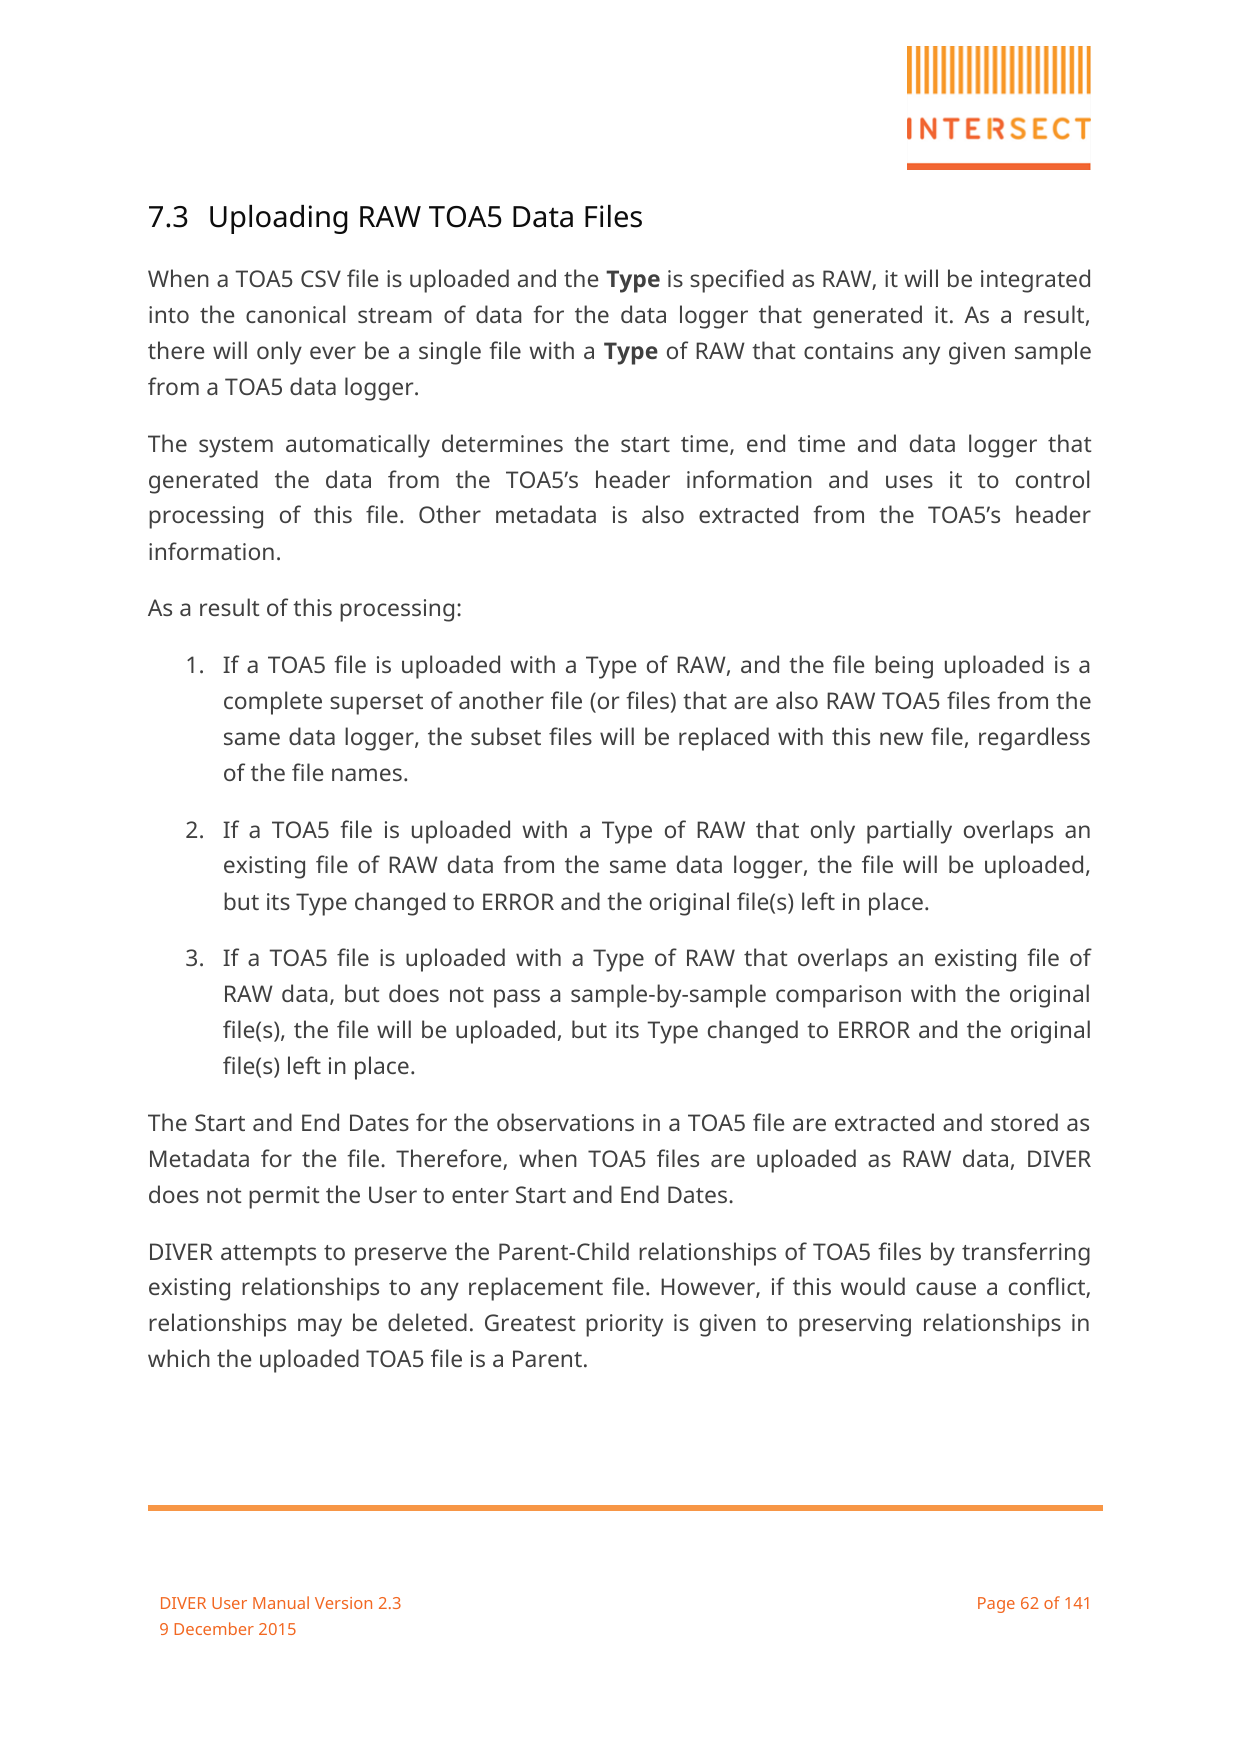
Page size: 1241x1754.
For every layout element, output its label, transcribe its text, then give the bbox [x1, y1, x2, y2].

text As a result of this processing: [148, 592, 1092, 623]
picture [905, 44, 1093, 172]
text When a TOA5 CSV file is uploaded and the Type is specified as RAW, it will be integrated into the canonical stream of data for the data logger that generated it. As a result, there will only ever be a single file with a Type of RAW that contains any given sample from a TOA5 data logger. [148, 263, 1092, 402]
list If a TOA5 file is uploaded with a Type of RAW that overlaps an existing file of RAW data, but does not pass a sample-by-sample comparison with the original file(s), the file will be uploaded, but its Type changed to ERROR and the original file(s) left in place. [185, 942, 1092, 1081]
text DIVER attempts to preserve the Parent-Child relationships of TOA5 files by transferring existing relationships to any replacement file. However, if this would cause a conflict, relationships may be deleted. Greatest priority is given to preserving relationships in which the uploaded TOA5 file is a Parent. [148, 1235, 1092, 1374]
list If a TOA5 file is uploaded with a Type of RAW, and the file being uploaded is a complete superset of another file (or files) that are also RAW TOA5 files from the same data logger, the subset files will be replaced with this new file, regardless of the file names. [185, 649, 1092, 788]
subtitle Uploading RAW TOA5 Data Files [148, 197, 1092, 236]
list If a TOA5 file is uploaded with a Type of RAW that only partially overlaps an existing file of RAW data from the same data logger, the file will be uploaded, but its Type changed to ERROR and the original file(s) left in place. [185, 813, 1092, 917]
text The Start and End Dates for the observations in a TOA5 file are extracted and stored as Metadata for the file. Therefore, when TOA5 files are uploaded as RAW data, DIVER does not permit the User to enter Start and End Dates. [148, 1107, 1092, 1210]
text The system automatically determines the start time, end time and data logger that generated the data from the TOA5’s header information and uses it to control processing of this file. Other metadata is also extracted from the TOA5’s header information. [148, 428, 1092, 567]
